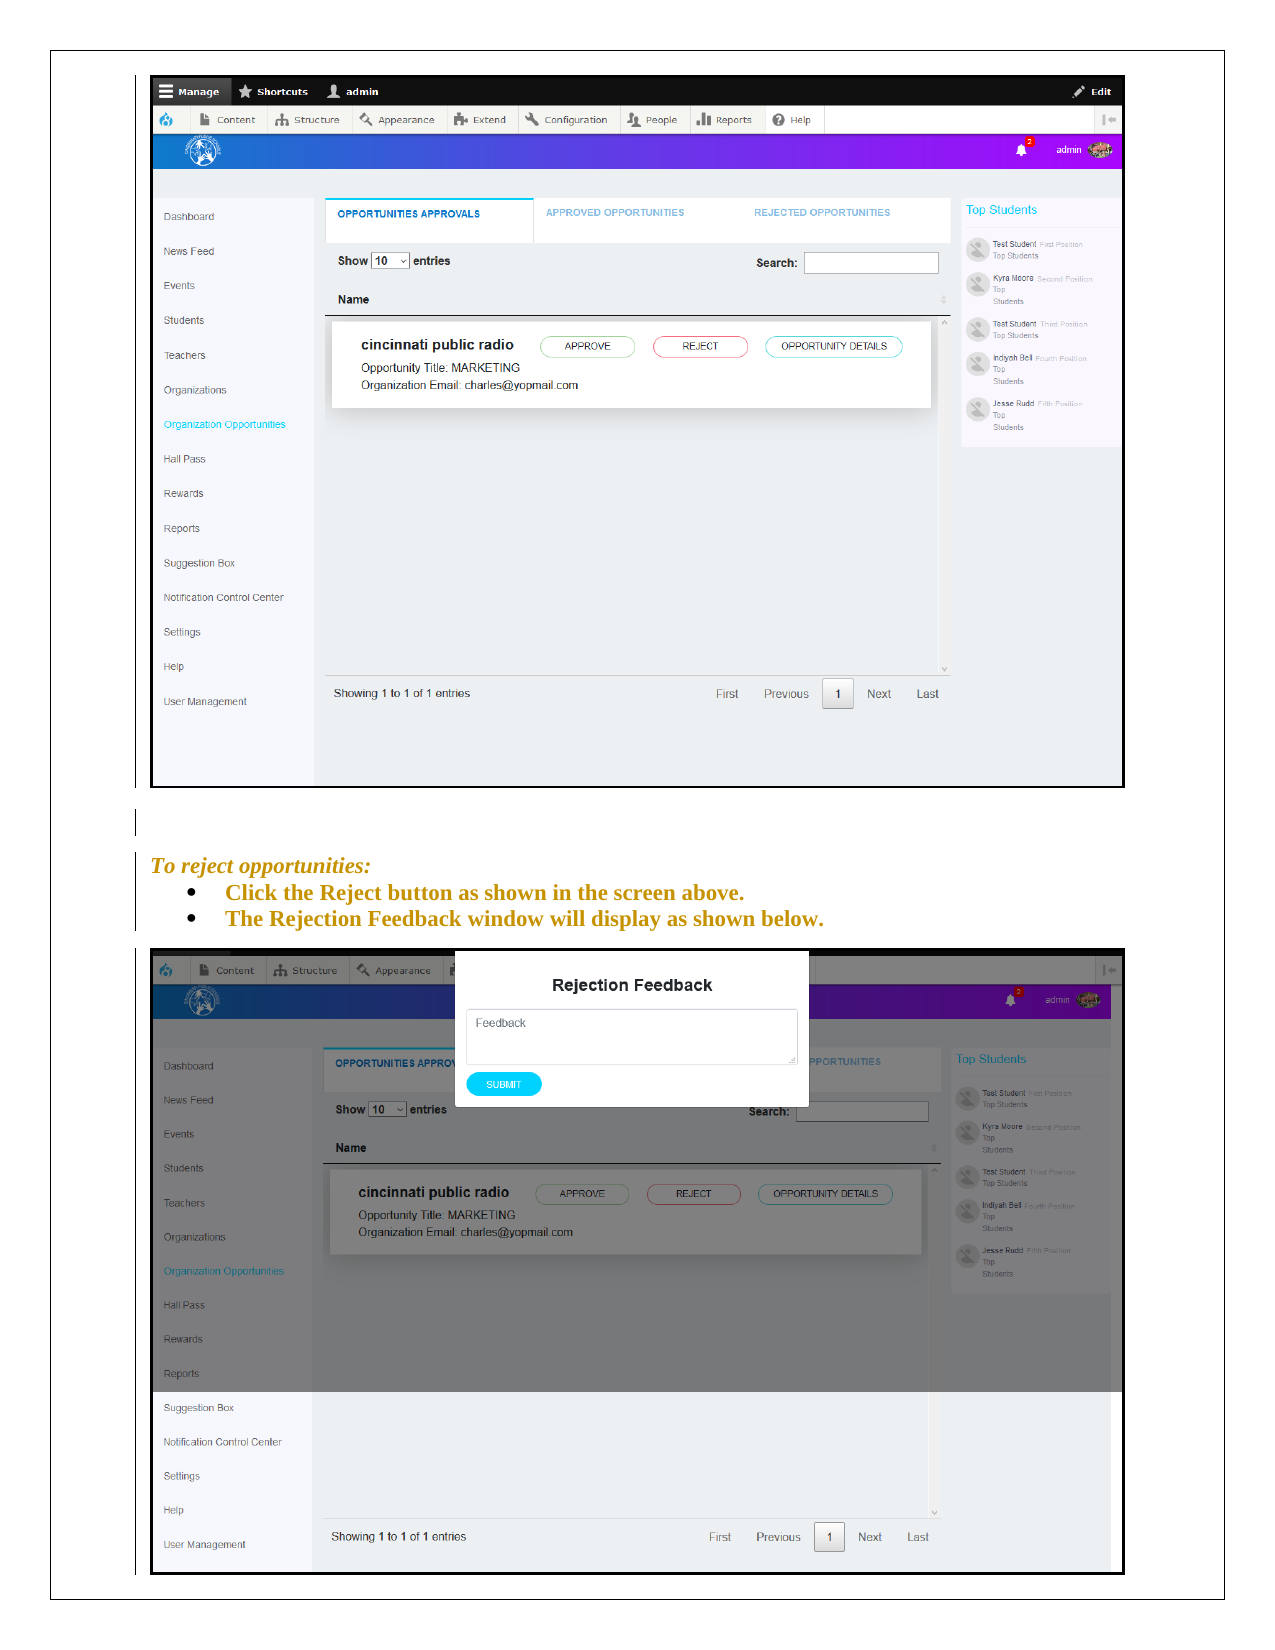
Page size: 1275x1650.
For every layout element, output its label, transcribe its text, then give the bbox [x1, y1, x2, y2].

picture [153, 78, 1122, 786]
list The Rejection Feedback window will display as shown below. [187, 905, 1125, 931]
list Click the Reject button as shown in the screen above. [187, 879, 1125, 905]
picture [153, 951, 1122, 1572]
subtitle To reject opportunities: [150, 852, 1125, 879]
